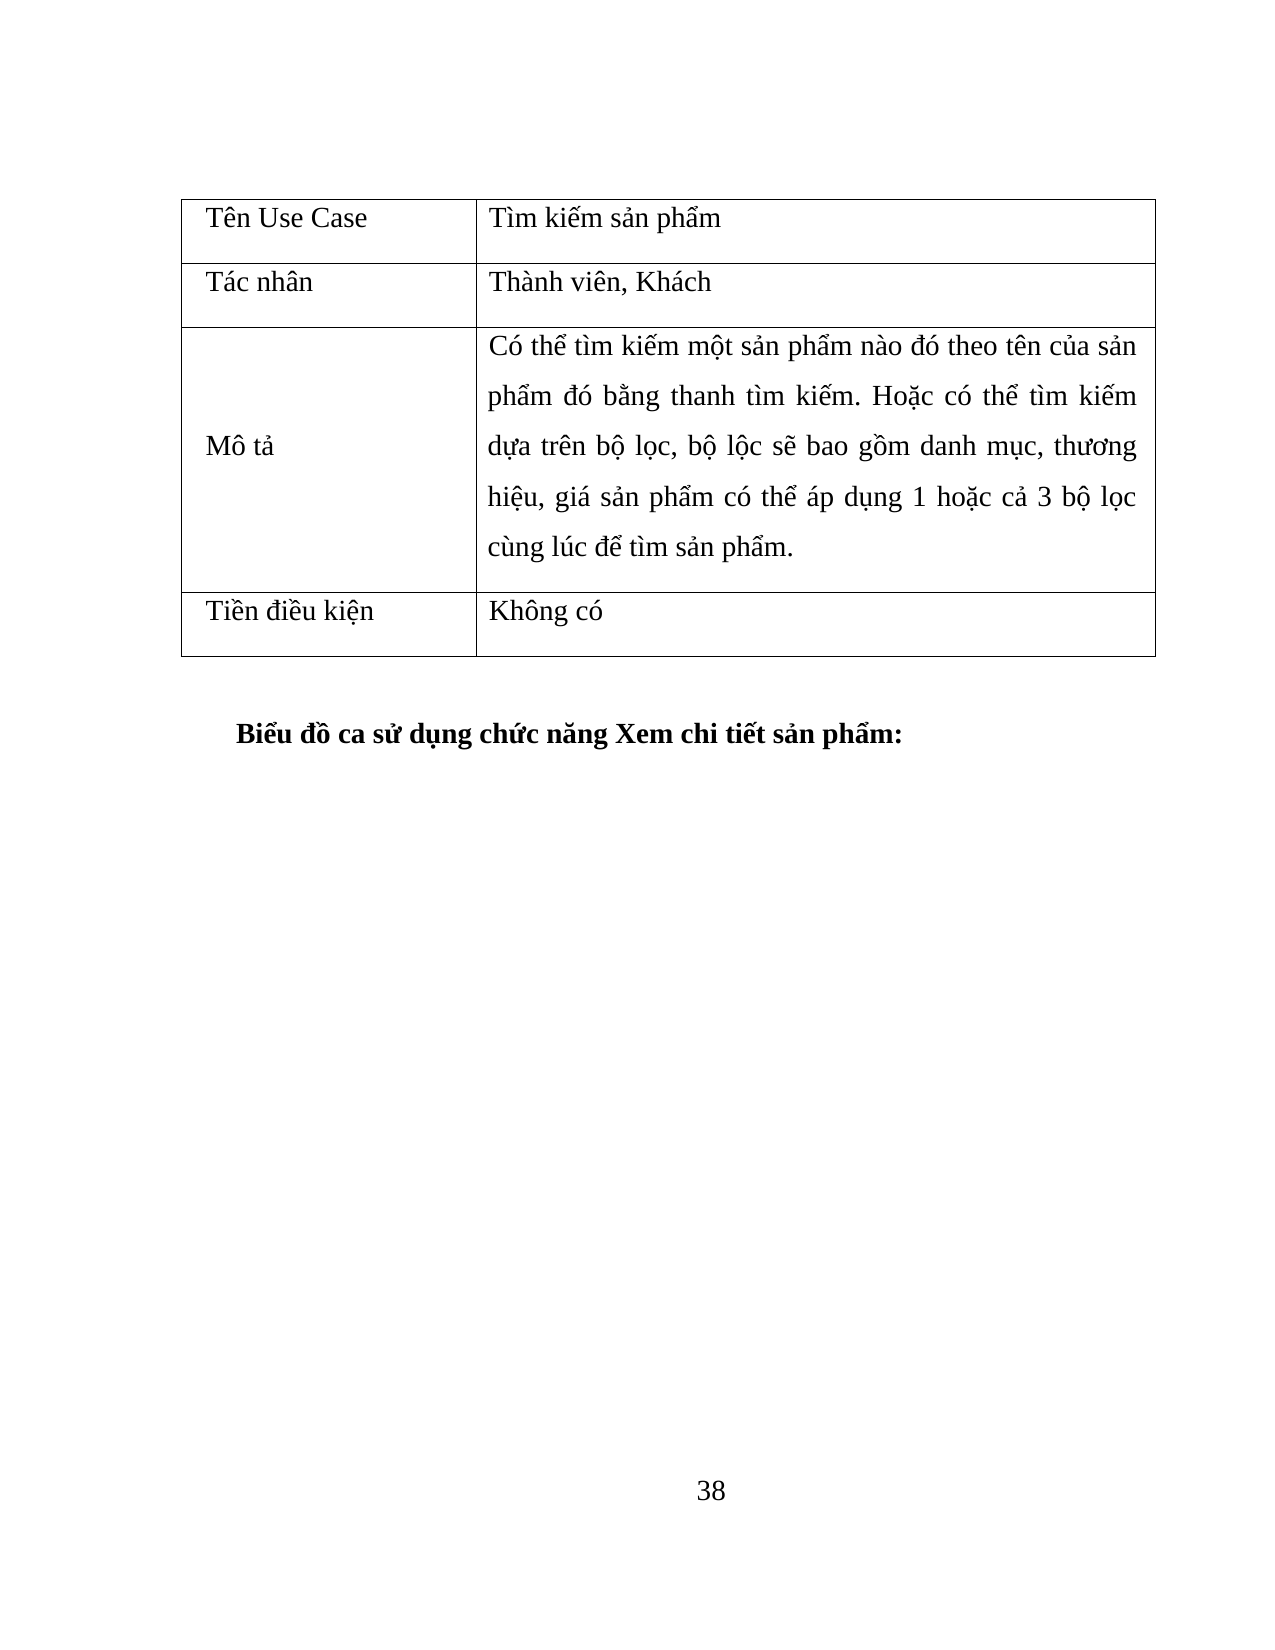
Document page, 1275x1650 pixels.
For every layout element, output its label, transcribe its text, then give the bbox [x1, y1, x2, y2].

table_cell Có thể tìm kiếm một sản phẩm nào đó theo tên của sản phẩm đó bằng thanh tìm kiếm. Hoặc có thể tìm kiếm dựa trên bộ lọc, bộ lộc sẽ bao gồm danh mục, thương hiệu, giá sản phẩm có thể áp dụng 1 hoặc cả 3 bộ lọc cùng lúc để tìm sản phẩm. [477, 328, 1155, 592]
table_cell Tác nhân [182, 264, 476, 327]
table_cell Tìm kiếm sản phẩm [477, 200, 1155, 263]
table_cell Mô tả [182, 328, 476, 592]
table_cell Tiền điều kiện [182, 593, 476, 656]
table_cell Thành viên, Khách [477, 264, 1155, 327]
text Biểu đồ ca sử dụng chức năng Xem chi tiết sản phẩm: [177, 716, 1160, 749]
table_cell Tên Use Case [182, 200, 476, 263]
table_cell Không có [477, 593, 1155, 656]
